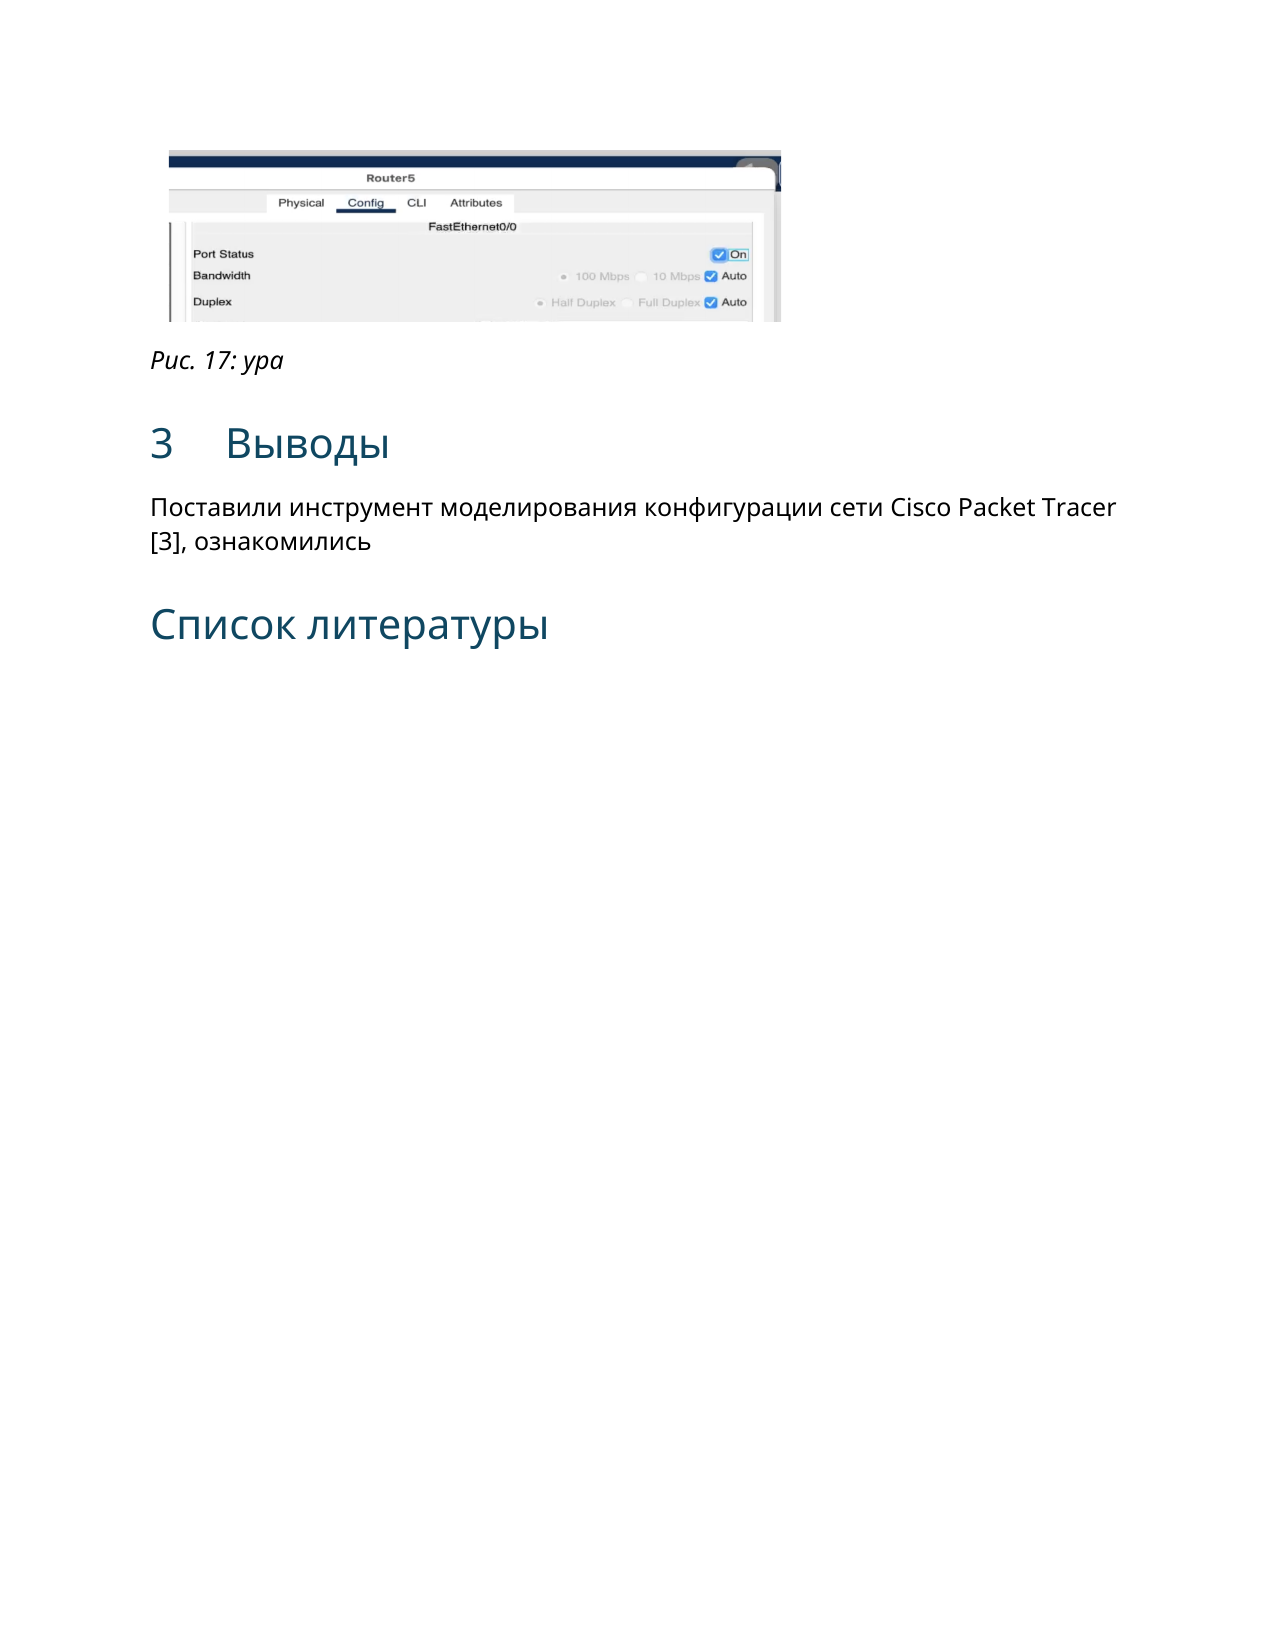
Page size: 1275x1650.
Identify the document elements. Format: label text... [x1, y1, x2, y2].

picture [168, 150, 782, 322]
subtitle Список литературы [150, 595, 1125, 652]
subtitle 3 Выводы [150, 414, 1125, 471]
text Поставили инструмент моделирования конфигурации сети Cisco Packet Tracer [3], ознакомились [150, 489, 1125, 557]
text Рис. 17: ура [150, 342, 1125, 376]
